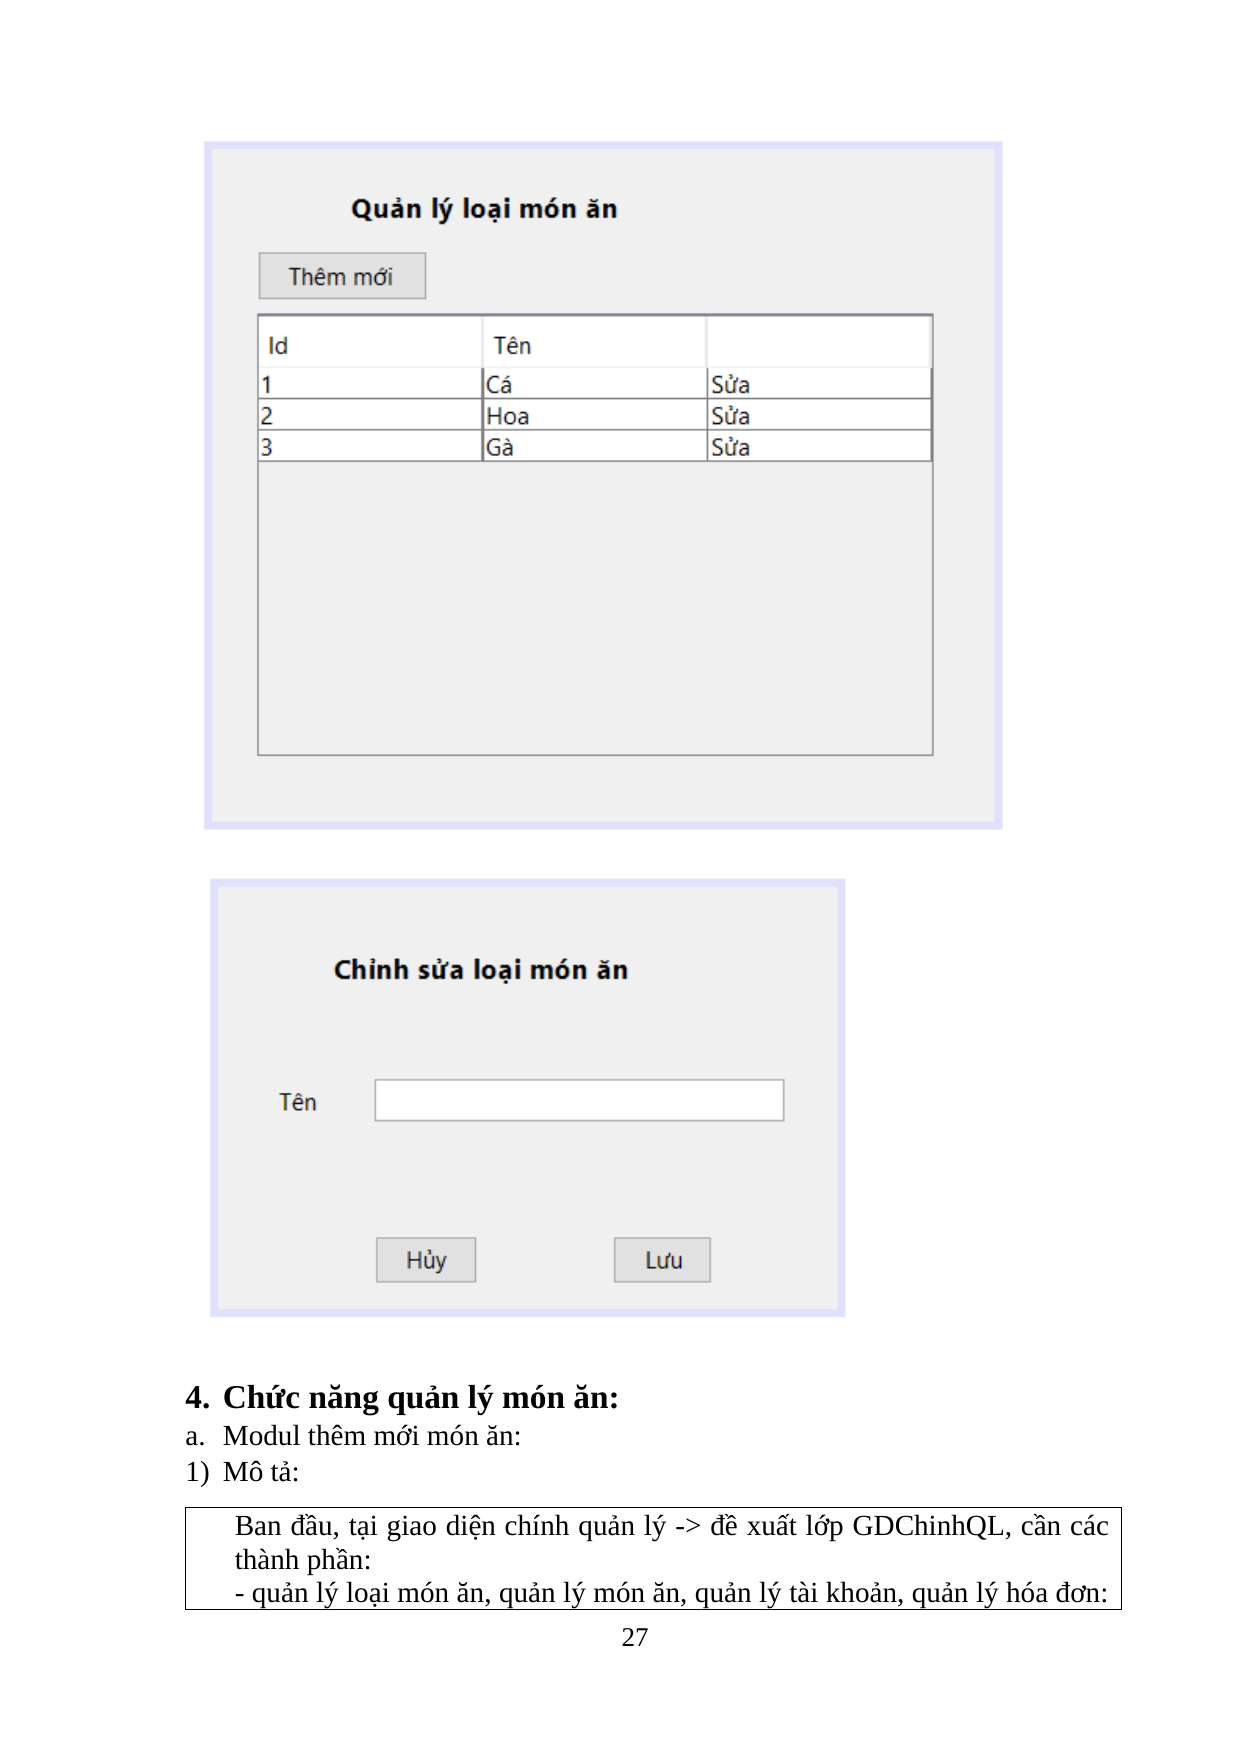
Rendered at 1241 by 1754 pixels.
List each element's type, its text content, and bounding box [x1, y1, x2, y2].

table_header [186, 1508, 1121, 1609]
list Chức năng quản lý món ăn: [185, 1377, 1122, 1415]
picture [198, 118, 1042, 847]
list Mô tả: [185, 1454, 1122, 1488]
picture [198, 865, 874, 1358]
list Modul thêm mới món ăn: [185, 1418, 1122, 1452]
